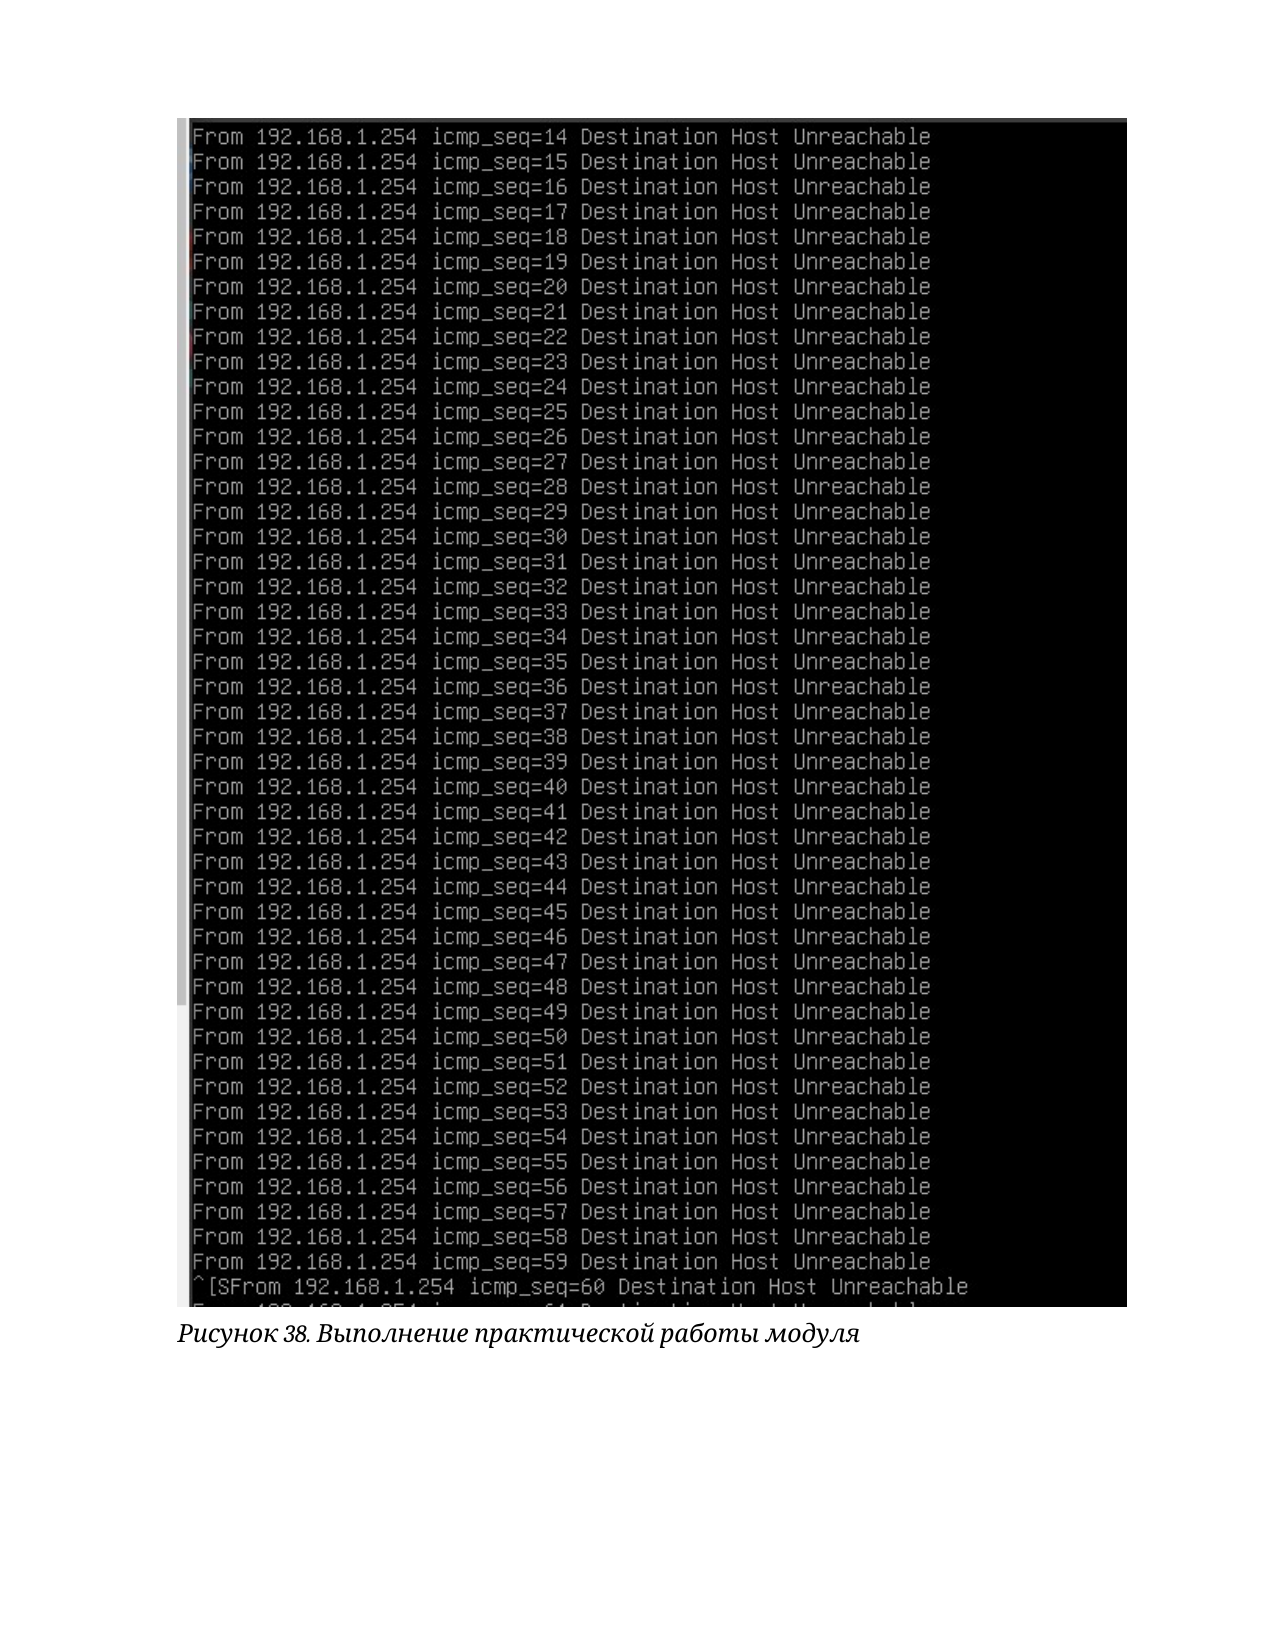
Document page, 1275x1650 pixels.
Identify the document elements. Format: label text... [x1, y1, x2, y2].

picture [177, 118, 1127, 1307]
